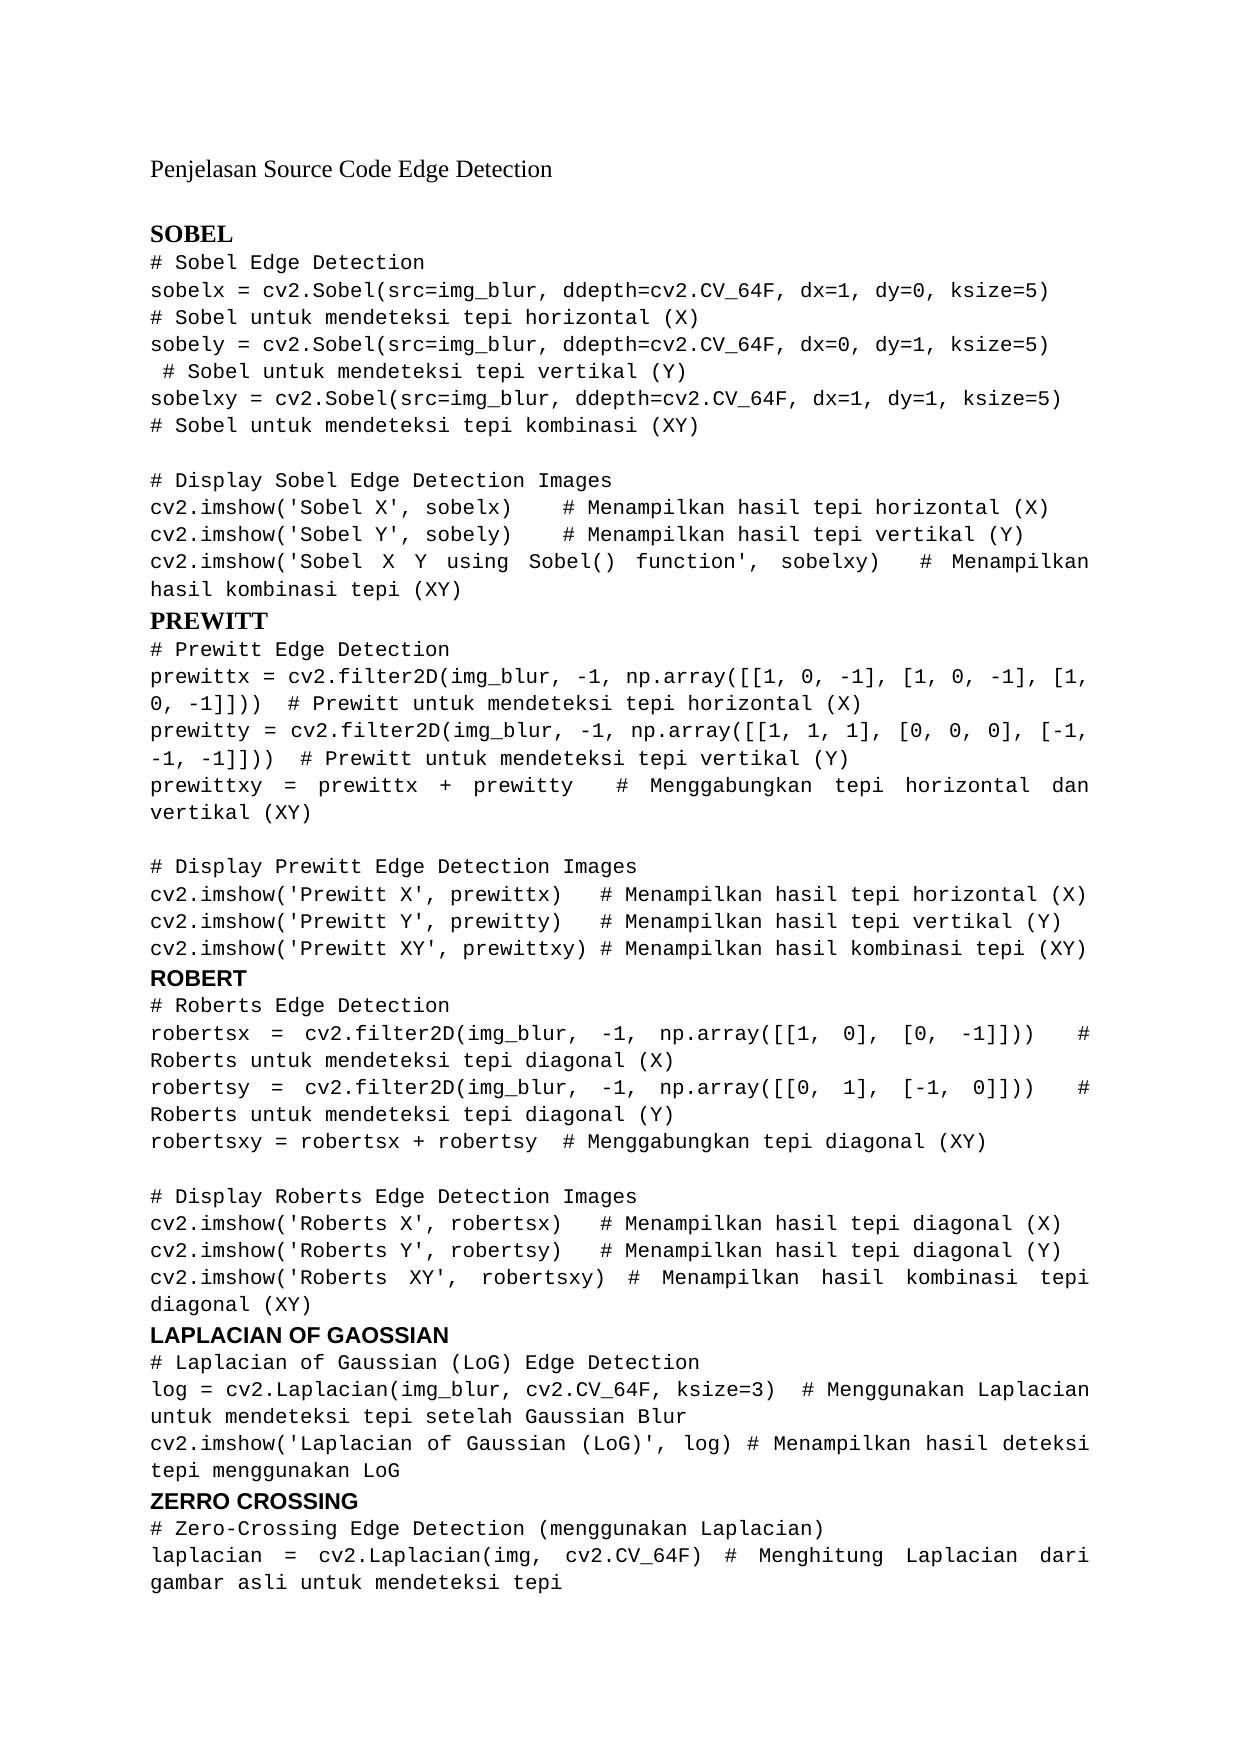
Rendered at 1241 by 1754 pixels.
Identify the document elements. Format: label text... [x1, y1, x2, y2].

subtitle Penjelasan Source Code Edge Detection [150, 154, 1090, 183]
text prewitty = cv2.filter2D(img_blur, -1, np.array([[1, 1, 1], [0, 0, 0], [-1, -1, -1]])) # Prewitt untuk mendeteksi tepi vertikal (Y) [150, 720, 1090, 771]
text # Zero-Crossing Edge Detection (menggunakan Laplacian) [150, 1518, 1090, 1542]
text cv2.imshow('Roberts X', robertsx) # Menampilkan hasil tepi diagonal (X) [150, 1213, 1090, 1236]
text robertsx = cv2.filter2D(img_blur, -1, np.array([[1, 0], [0, -1]])) # Roberts untuk mendeteksi tepi diagonal (X) [150, 1022, 1090, 1073]
text ZERRO CROSSING [150, 1488, 1090, 1514]
text # Roberts Edge Detection [150, 995, 1090, 1019]
text prewittxy = prewittx + prewitty # Menggabungkan tepi horizontal dan vertikal (XY) [150, 775, 1090, 826]
text # Prewitt Edge Detection [150, 639, 1090, 662]
text # Display Sobel Edge Detection Images [150, 470, 1090, 493]
text cv2.imshow('Prewitt Y', prewitty) # Menampilkan hasil tepi vertikal (Y) [150, 911, 1090, 934]
text ROBERT [150, 965, 1090, 991]
text log = cv2.Laplacian(img_blur, cv2.CV_64F, ksize=3) # Menggunakan Laplacian untuk mendeteksi tepi setelah Gaussian Blur [150, 1379, 1090, 1430]
text SOBEL [150, 219, 1090, 248]
text # Sobel untuk mendeteksi tepi horizontal (X) [150, 307, 1090, 330]
text sobelx = cv2.Sobel(src=img_blur, ddepth=cv2.CV_64F, dx=1, dy=0, ksize=5) [150, 279, 1090, 303]
text # Display Prewitt Edge Detection Images [150, 856, 1090, 880]
text sobelxy = cv2.Sobel(src=img_blur, ddepth=cv2.CV_64F, dx=1, dy=1, ksize=5) [150, 388, 1090, 412]
text # Sobel untuk mendeteksi tepi vertikal (Y) [150, 361, 1090, 385]
text # Laplacian of Gaussian (LoG) Edge Detection [150, 1352, 1090, 1375]
text cv2.imshow('Sobel Y', sobely) # Menampilkan hasil tepi vertikal (Y) [150, 524, 1090, 548]
text # Display Roberts Edge Detection Images [150, 1186, 1090, 1209]
text # Sobel Edge Detection [150, 252, 1090, 276]
text robertsxy = robertsx + robertsy # Menggabungkan tepi diagonal (XY) [150, 1131, 1090, 1155]
text cv2.imshow('Prewitt XY', prewittxy) # Menampilkan hasil kombinasi tepi (XY) [150, 938, 1090, 962]
text cv2.imshow('Sobel X Y using Sobel() function', sobelxy) # Menampilkan hasil kombinasi tepi (XY) [150, 551, 1090, 602]
text cv2.imshow('Sobel X', sobelx) # Menampilkan hasil tepi horizontal (X) [150, 497, 1090, 521]
text cv2.imshow('Prewitt X', prewittx) # Menampilkan hasil tepi horizontal (X) [150, 883, 1090, 907]
text PREWITT [150, 606, 1090, 634]
text robertsy = cv2.filter2D(img_blur, -1, np.array([[0, 1], [-1, 0]])) # Roberts untuk mendeteksi tepi diagonal (Y) [150, 1077, 1090, 1128]
text sobely = cv2.Sobel(src=img_blur, ddepth=cv2.CV_64F, dx=0, dy=1, ksize=5) [150, 334, 1090, 358]
text cv2.imshow('Roberts Y', robertsy) # Menampilkan hasil tepi diagonal (Y) [150, 1240, 1090, 1264]
text laplacian = cv2.Laplacian(img, cv2.CV_64F) # Menghitung Laplacian dari gambar asli untuk mendeteksi tepi [150, 1545, 1090, 1596]
text cv2.imshow('Roberts XY', robertsxy) # Menampilkan hasil kombinasi tepi diagonal (XY) [150, 1267, 1090, 1318]
text LAPLACIAN OF GAOSSIAN [150, 1322, 1090, 1348]
text # Sobel untuk mendeteksi tepi kombinasi (XY) [150, 416, 1090, 439]
text cv2.imshow('Laplacian of Gaussian (LoG)', log) # Menampilkan hasil deteksi tepi menggunakan LoG [150, 1433, 1090, 1484]
text prewittx = cv2.filter2D(img_blur, -1, np.array([[1, 0, -1], [1, 0, -1], [1, 0, -1]])) # Prewitt untuk mendeteksi tepi horizontal (X) [150, 666, 1090, 717]
